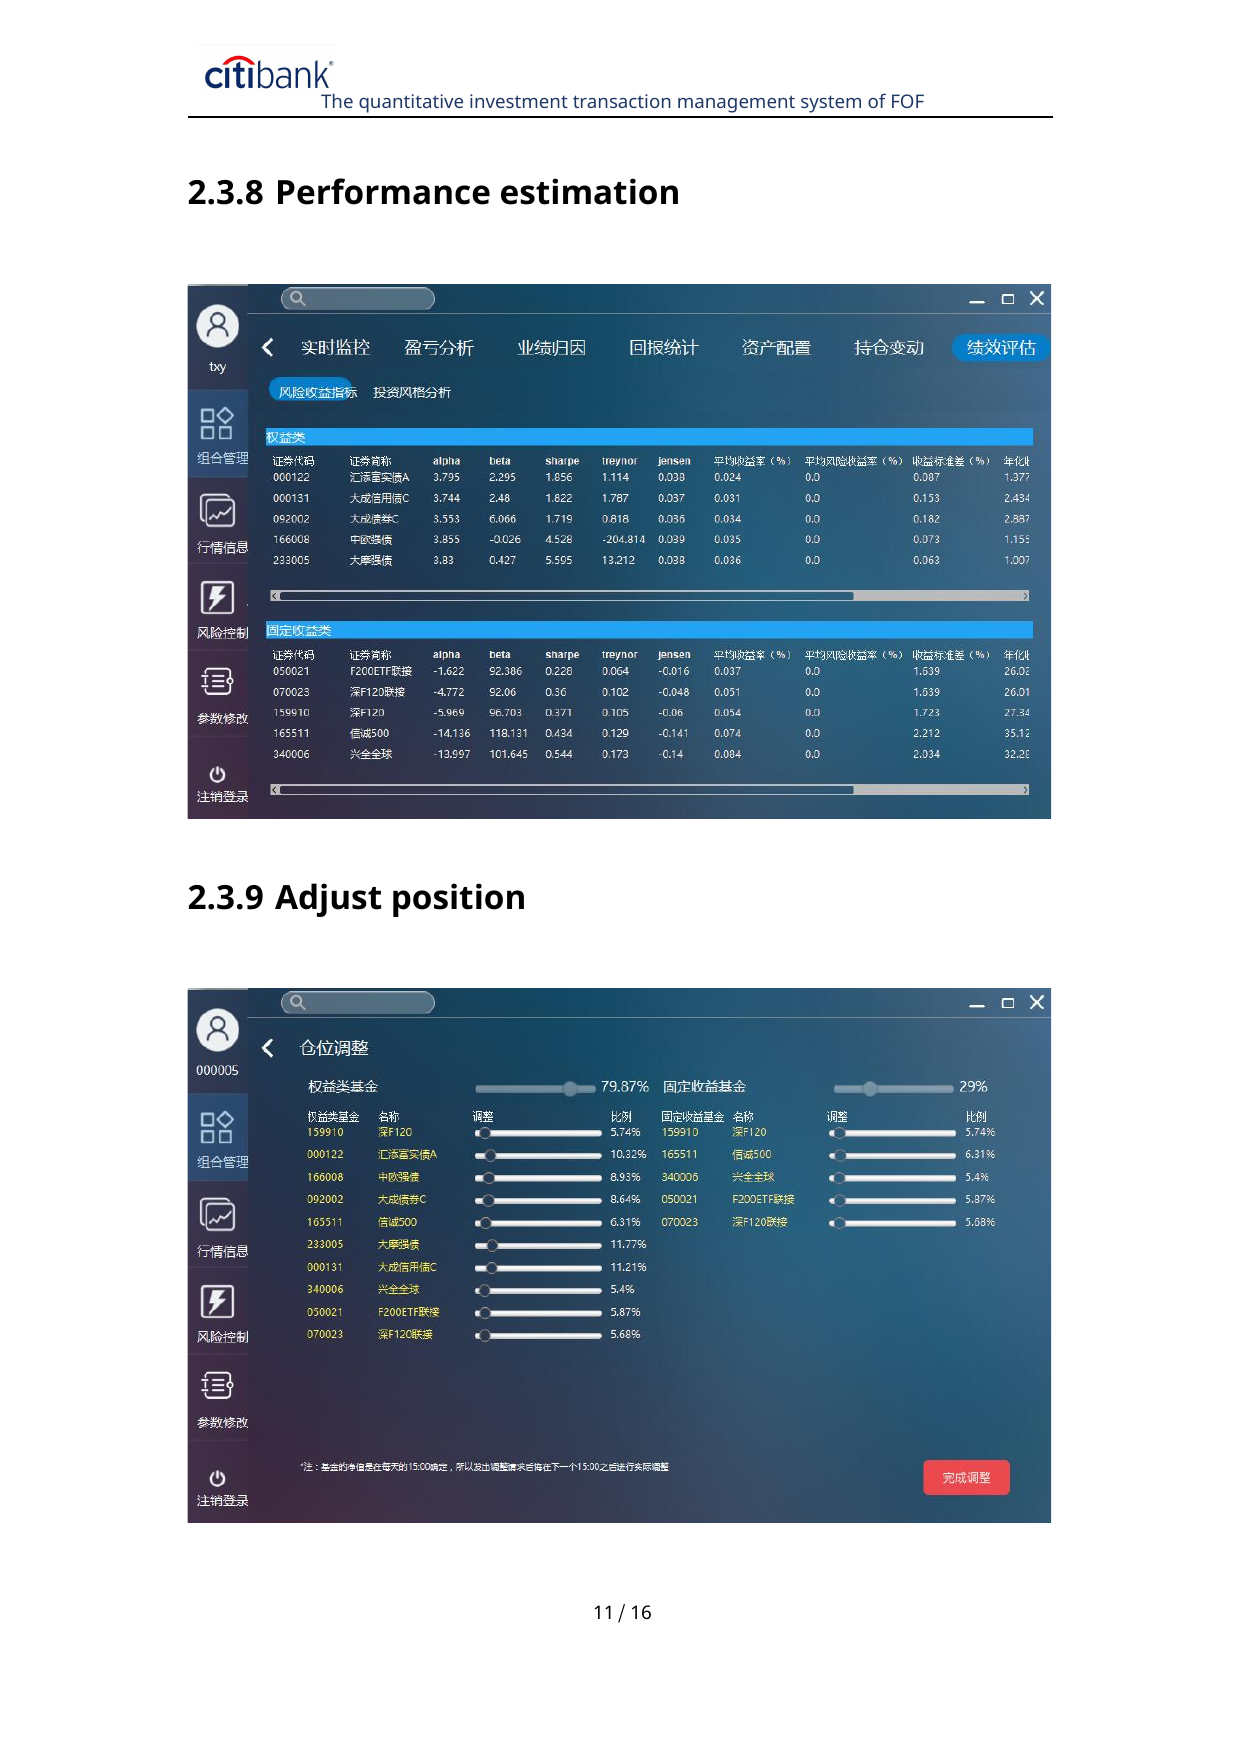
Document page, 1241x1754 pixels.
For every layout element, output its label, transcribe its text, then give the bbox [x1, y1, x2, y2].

picture [187, 284, 1052, 819]
picture [187, 988, 1052, 1523]
picture [195, 44, 337, 99]
subtitle Adjust position [187, 864, 1053, 929]
subtitle Performance estimation [187, 159, 1053, 224]
